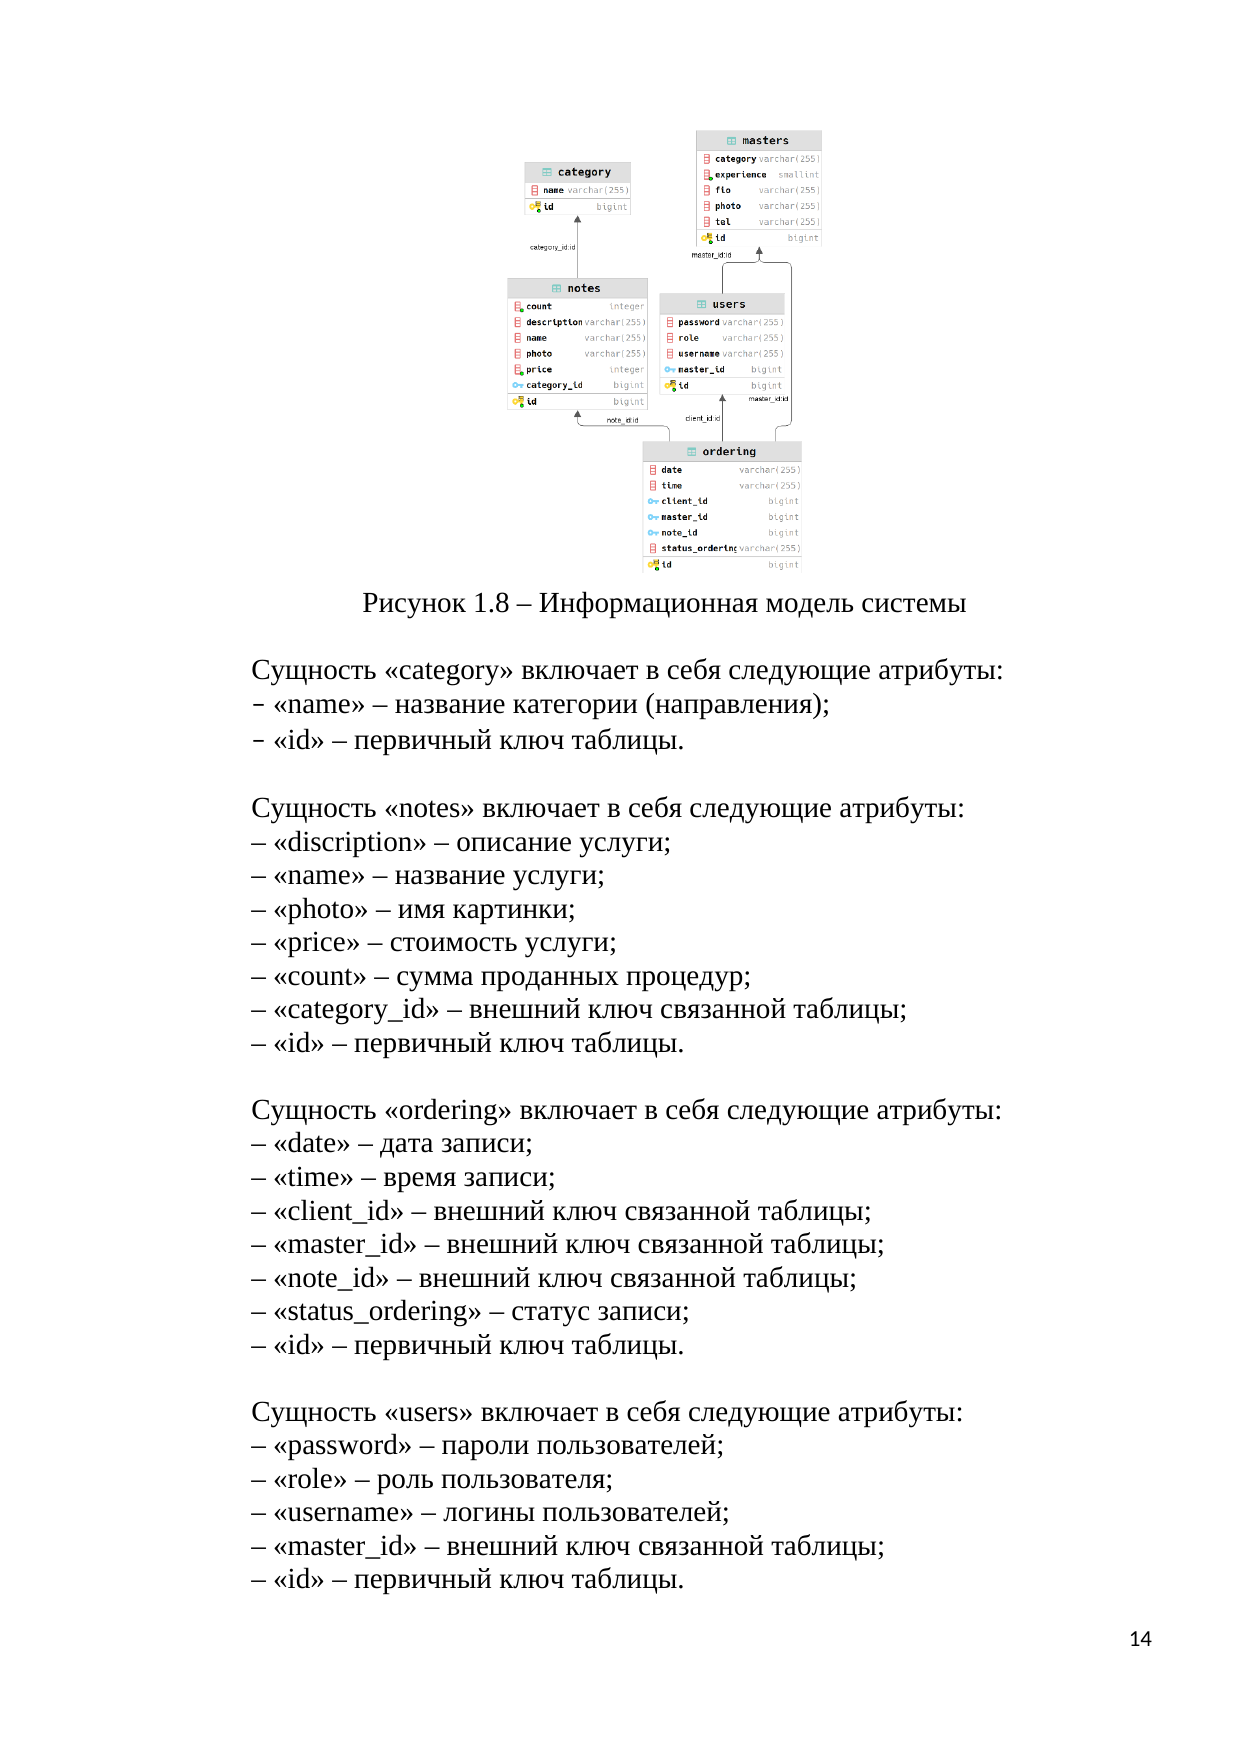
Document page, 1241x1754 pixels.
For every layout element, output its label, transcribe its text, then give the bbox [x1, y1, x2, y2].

text Сущность «category» включает в себя следующие атрибуты: [177, 652, 1152, 685]
text Сущность «ordering» включает в себя следующие атрибуты: [177, 1092, 1152, 1126]
text – «role» – роль пользователя; [177, 1461, 1152, 1494]
text – «master_id» – внешний ключ связанной таблицы; [177, 1226, 1152, 1260]
text – «count» – сумма проданных процедур; [177, 958, 1152, 991]
text – «discription» – описание услуги; [177, 824, 1152, 857]
text Рисунок 1.8 – Информационная модель системы [177, 585, 1152, 618]
text – «time» – время записи; [177, 1159, 1152, 1193]
picture [495, 118, 834, 585]
text – «password» – пароли пользователей; [177, 1427, 1152, 1461]
text – «id» – первичный ключ таблицы. [177, 1327, 1152, 1360]
text – «name» – название услуги; [177, 857, 1152, 891]
text – «master_id» – внешний ключ связанной таблицы; [177, 1528, 1152, 1562]
text Сущность «users» включает в себя следующие атрибуты: [177, 1394, 1152, 1427]
text – «username» – логины пользователей; [177, 1494, 1152, 1528]
text – «category_id» – внешний ключ связанной таблицы; [177, 991, 1152, 1025]
text – «note_id» – внешний ключ связанной таблицы; [177, 1260, 1152, 1293]
text – «photo» – имя картинки; [177, 891, 1152, 924]
text Сущность «notes» включает в себя следующие атрибуты: [177, 790, 1152, 824]
text – «date» – дата записи; [177, 1126, 1152, 1159]
text – «id» – первичный ключ таблицы. [177, 1025, 1152, 1058]
text – «name» – название категории (направления); [177, 685, 1152, 721]
text – «id» – первичный ключ таблицы. [177, 1562, 1152, 1595]
text – «client_id» – внешний ключ связанной таблицы; [177, 1193, 1152, 1226]
text – «id» – первичный ключ таблицы. [177, 721, 1152, 757]
text – «status_ordering» – статус записи; [177, 1293, 1152, 1327]
text – «price» – стоимость услуги; [177, 924, 1152, 958]
